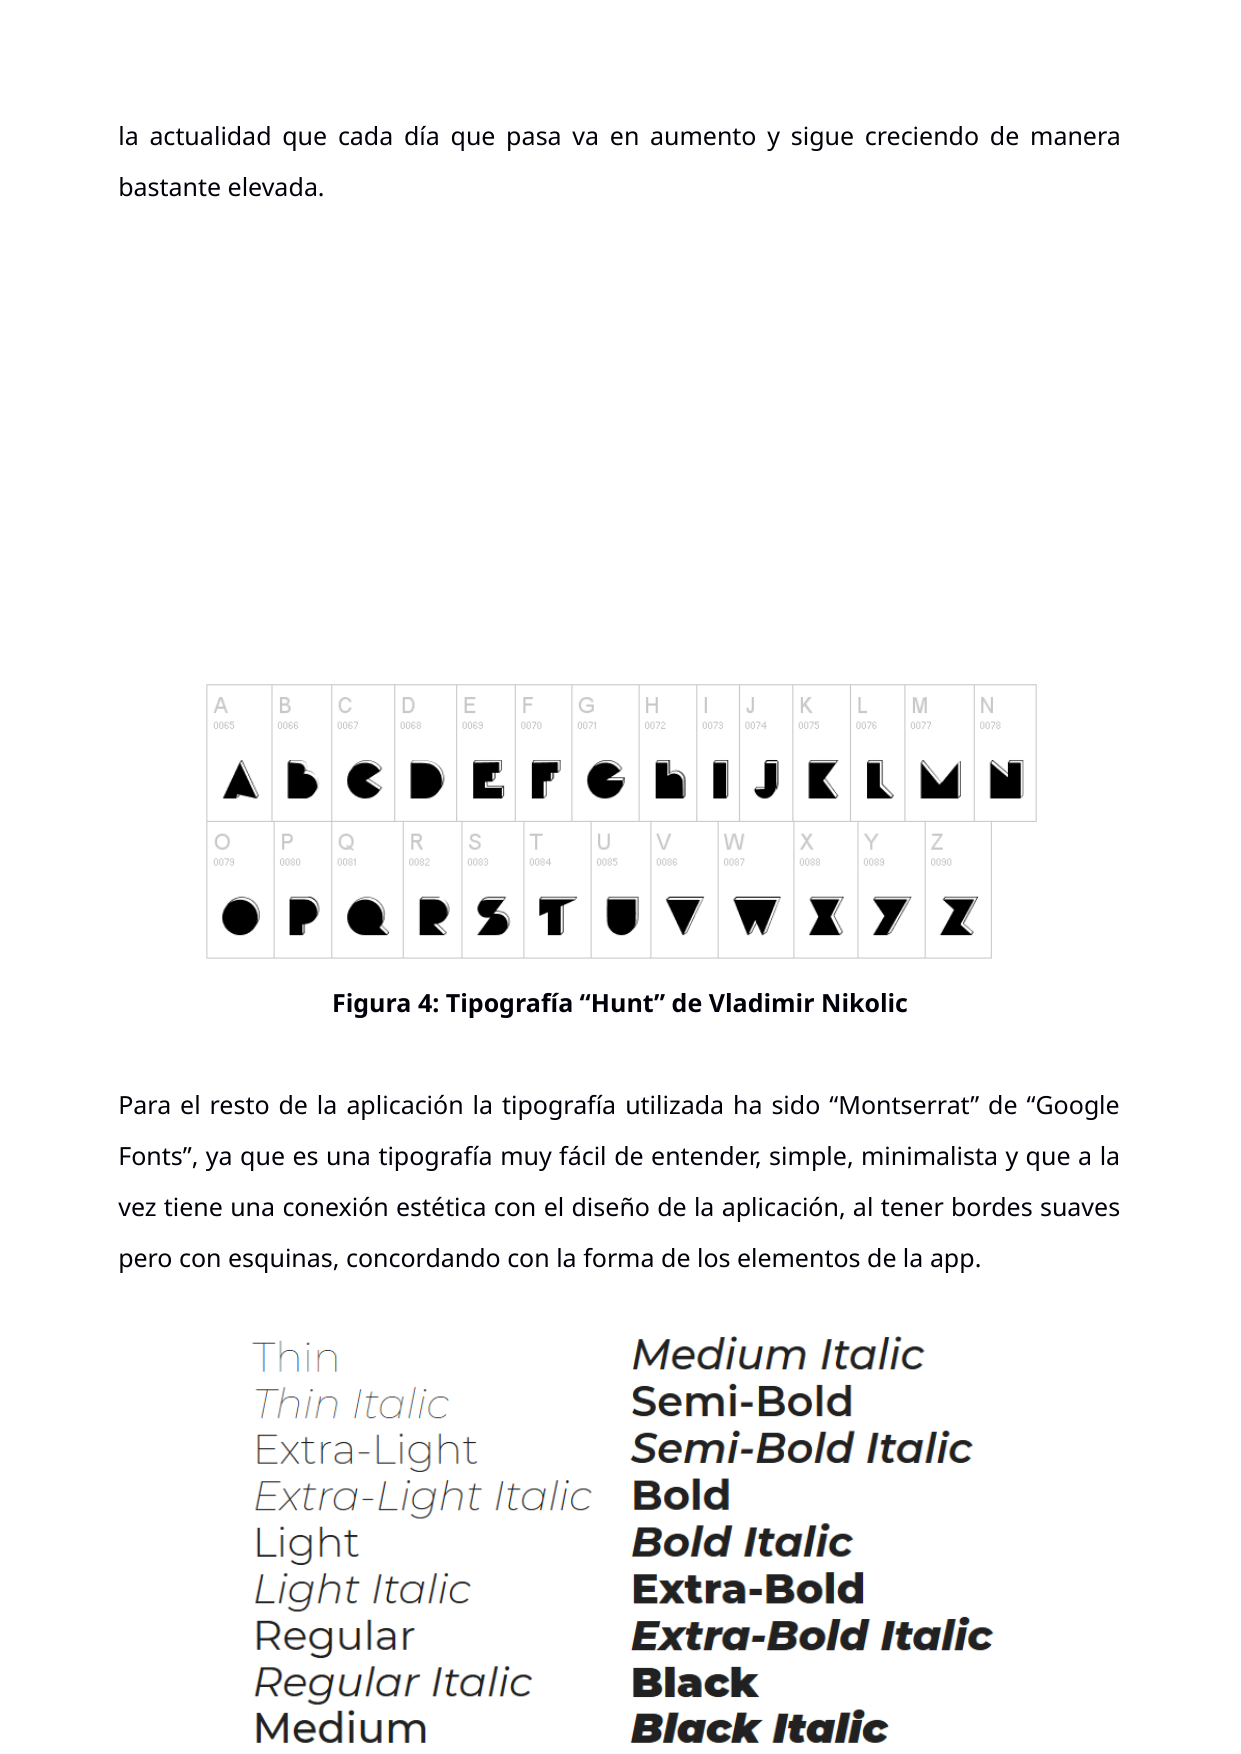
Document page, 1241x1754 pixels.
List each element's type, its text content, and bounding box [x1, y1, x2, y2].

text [118, 118, 1122, 203]
picture [242, 1327, 1006, 1754]
picture [201, 674, 1039, 972]
text Para el resto de la aplicación la tipografía utilizada ha sido “Montserrat” de “Google Fonts”, ya que es una tipografía muy fácil de entender, simple, minimalista y que a la vez tiene una conexión estética con el diseño de la aplicación, al tener bordes suaves pero con esquinas, concordando con la forma de los elementos de la app. [118, 1088, 1122, 1275]
text Figura 4: Tipografía “Hunt” de Vladimir Nikolic [118, 986, 1122, 1020]
